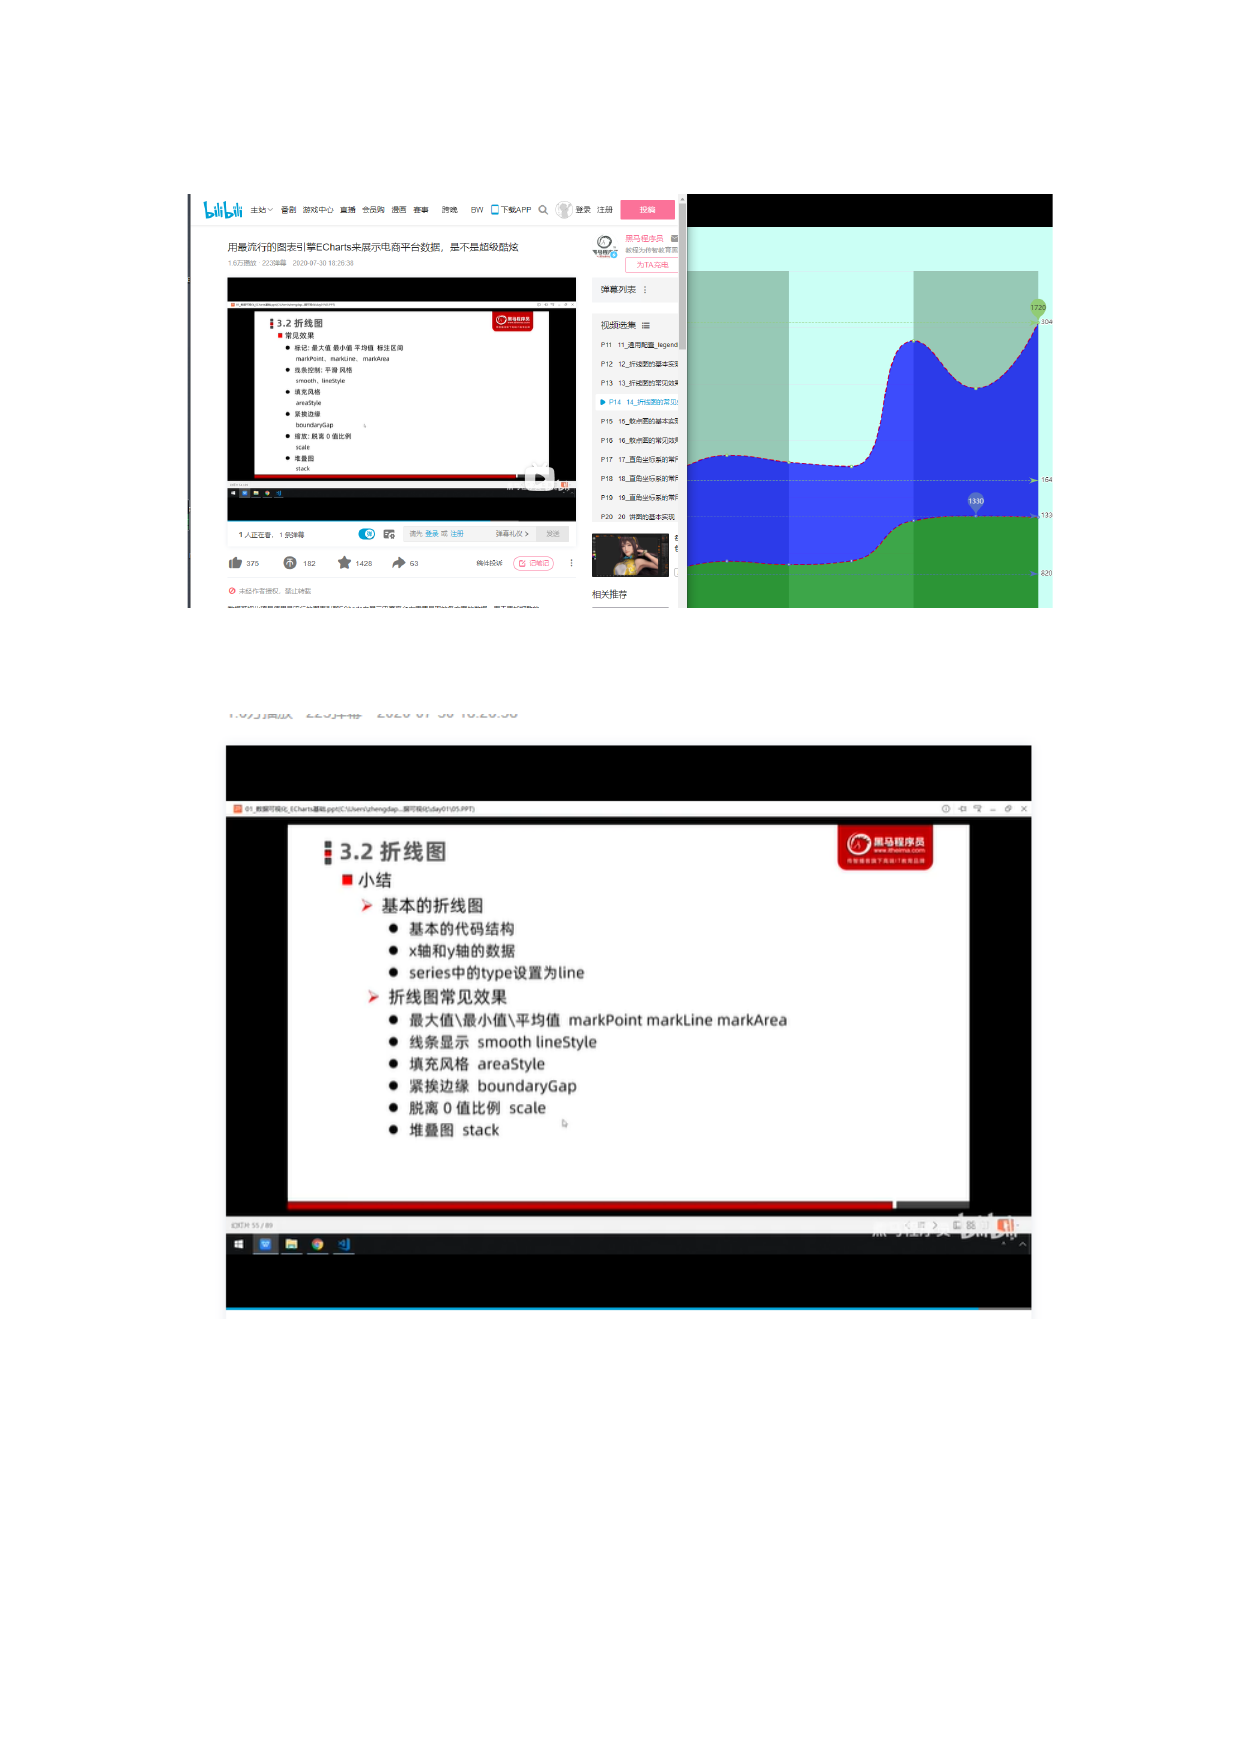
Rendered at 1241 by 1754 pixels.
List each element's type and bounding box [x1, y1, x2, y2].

picture [187, 194, 1053, 608]
picture [187, 714, 1053, 1319]
